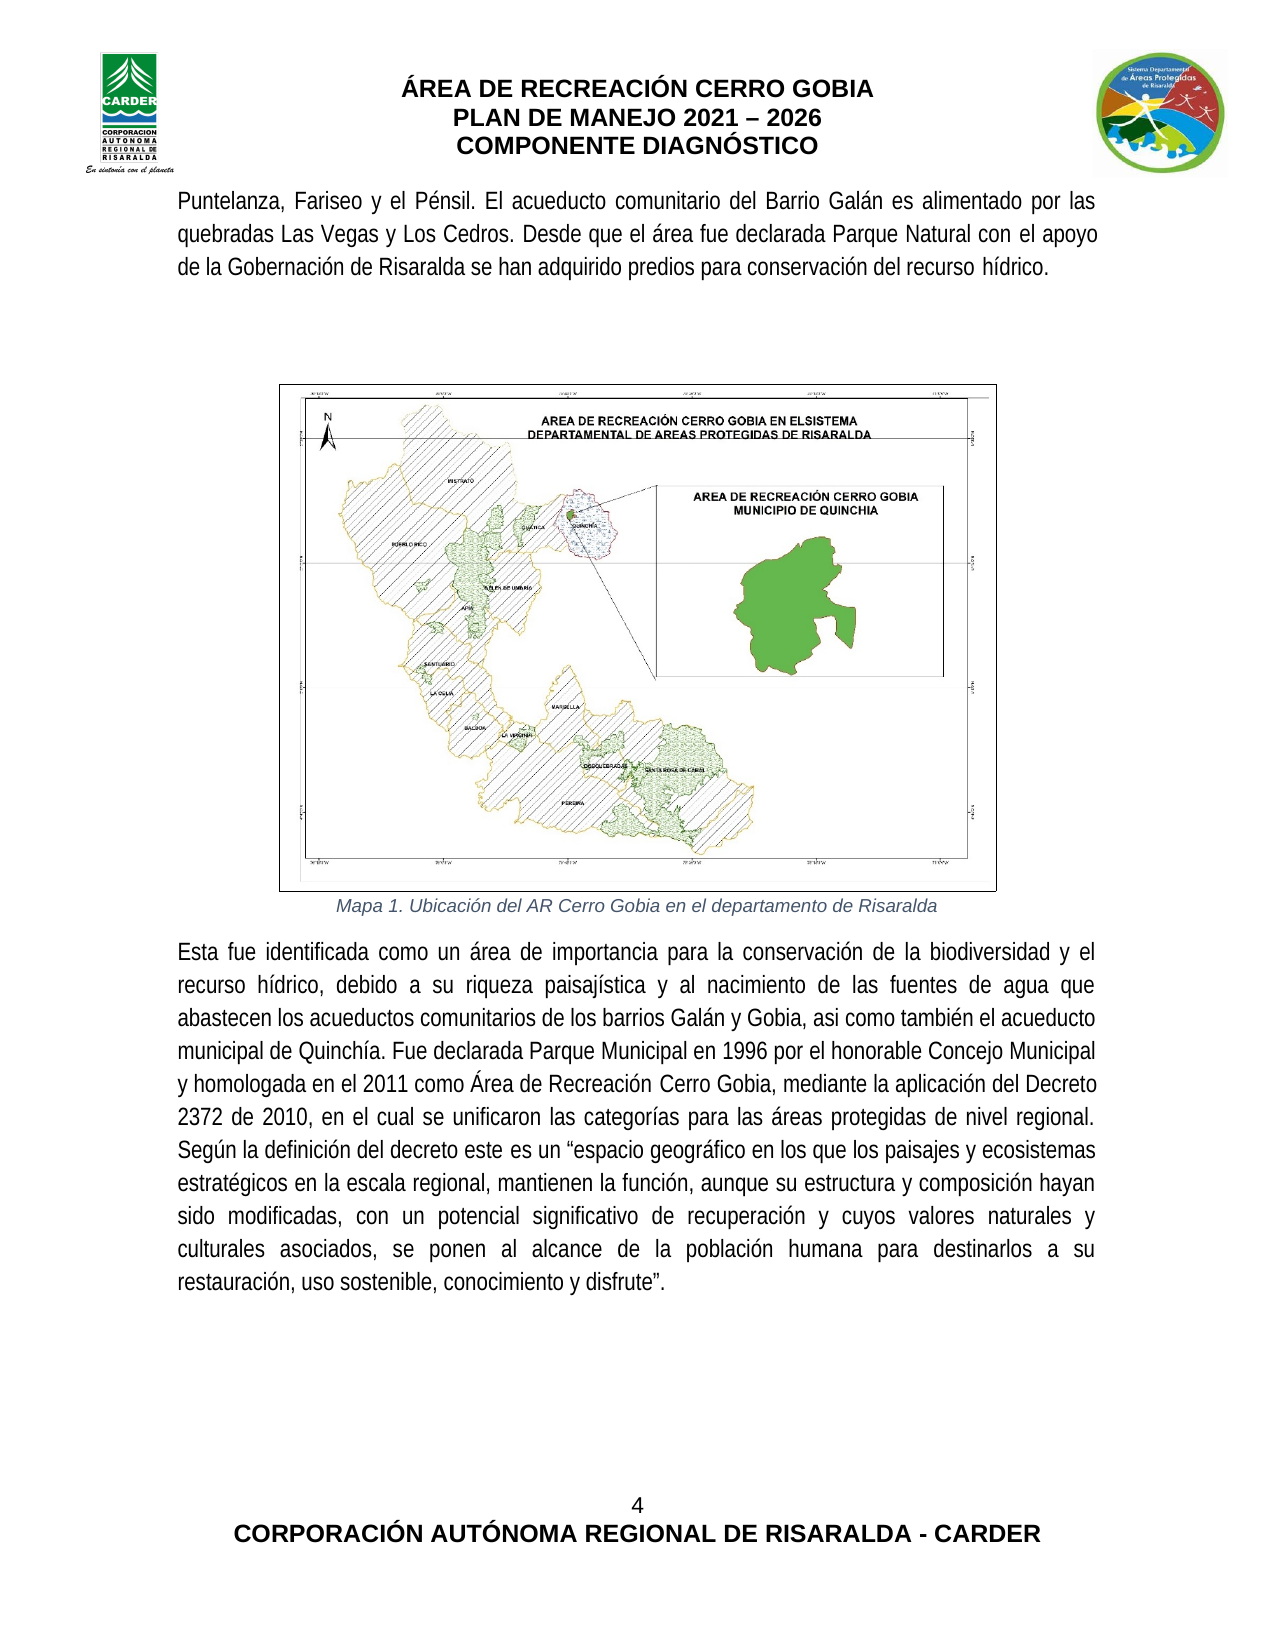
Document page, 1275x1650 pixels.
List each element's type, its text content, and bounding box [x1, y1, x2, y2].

picture [1092, 49, 1229, 178]
text Mapa 1. Ubicación del AR Cerro Gobia en el departamento de Risaralda [177, 895, 1098, 917]
picture [80, 45, 180, 184]
picture [280, 385, 996, 891]
text Esta fue identificada como un área de importancia para la conservación de la biodiversidad y el recurso hídrico, debido a su riqueza paisajística y al nacimiento de las fuentes de agua que abastecen los acueductos comunitarios de los barrios Galán y Gobia, asi como también el acueducto municipal de Quinchía. Fue declarada Parque Municipal en 1996 por el honorable Concejo Municipal y homologada en el 2011 como Área de Recreación Cerro Gobia, mediante la aplicación del Decreto 2372 de 2010, en el cual se unificaron las categorías para las áreas protegidas de nivel regional. Según la definición del decreto este es un “espacio geográfico en los que los paisajes y ecosistemas estratégicos en la escala regional, mantienen la función, aunque su estructura y composición hayan sido modificadas, con un potencial significativo de recuperación y cuyos valores naturales y culturales asociados, se ponen al alcance de la población humana para destinarlos a su restauración, uso sostenible, conocimiento y disfrute”. [177, 937, 1098, 1295]
